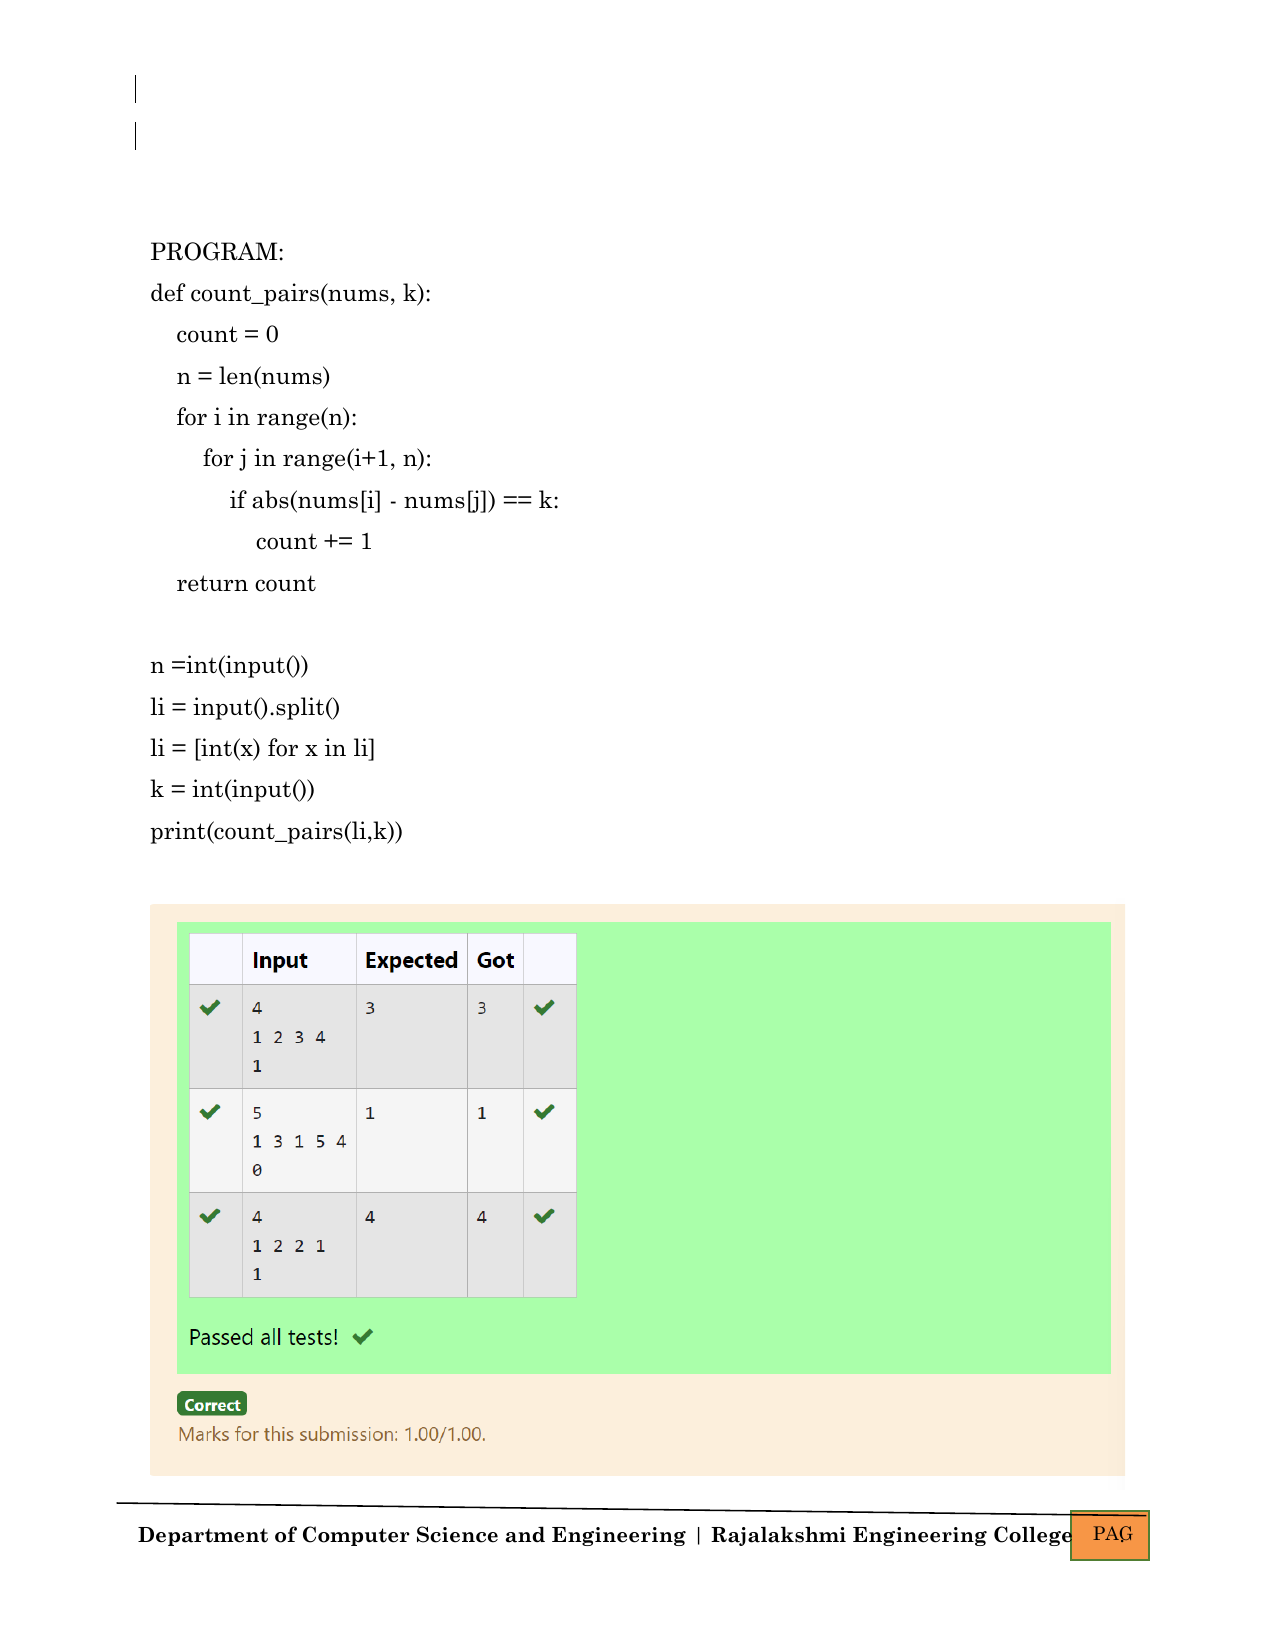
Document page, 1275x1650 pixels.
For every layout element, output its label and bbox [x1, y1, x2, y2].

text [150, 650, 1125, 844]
picture [150, 898, 1125, 1490]
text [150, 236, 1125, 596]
